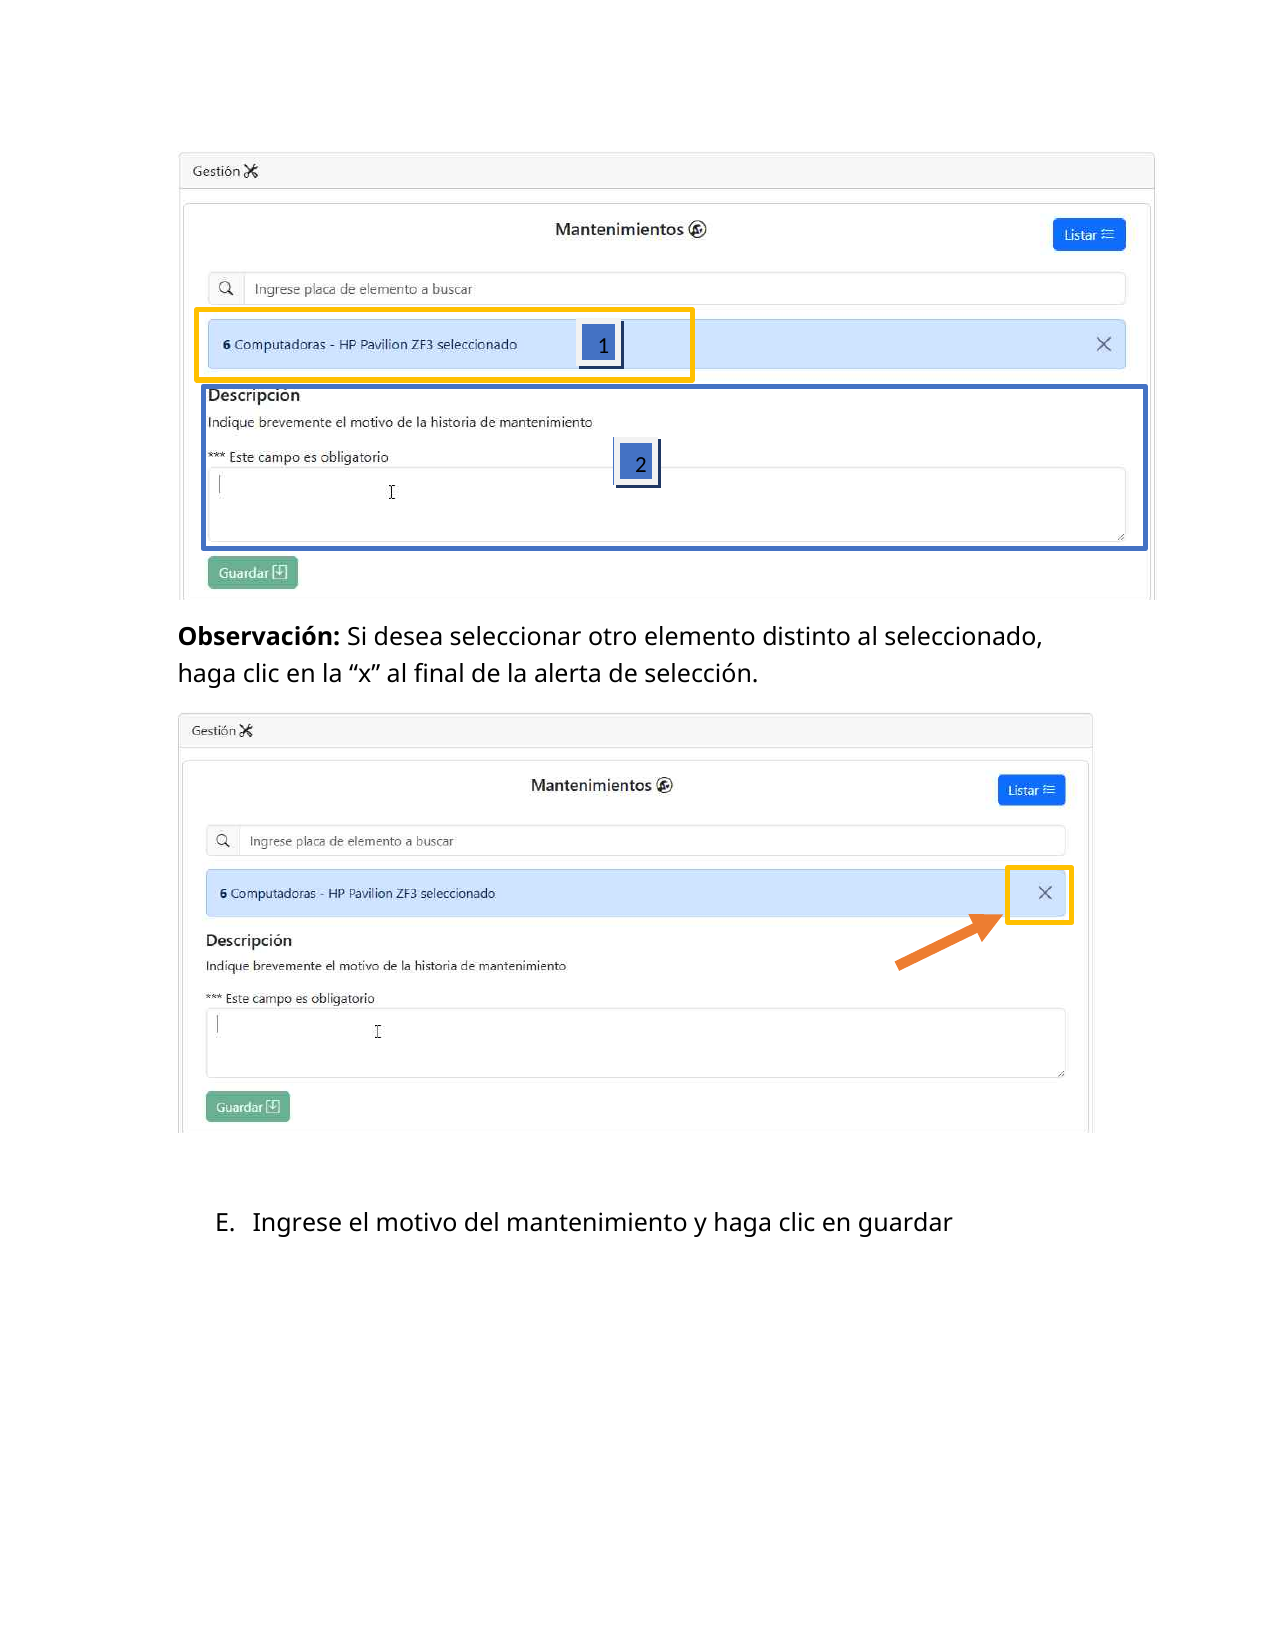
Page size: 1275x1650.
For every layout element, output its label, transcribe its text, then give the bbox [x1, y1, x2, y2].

list Ingrese el motivo del mantenimiento y haga clic en guardar [215, 1204, 1098, 1238]
picture [177, 708, 1098, 1133]
picture [177, 147, 1160, 600]
text Observación: Si desea seleccionar otro elemento distinto al seleccionado, haga clic en la “x” al final de la alerta de selección. [177, 618, 1098, 689]
